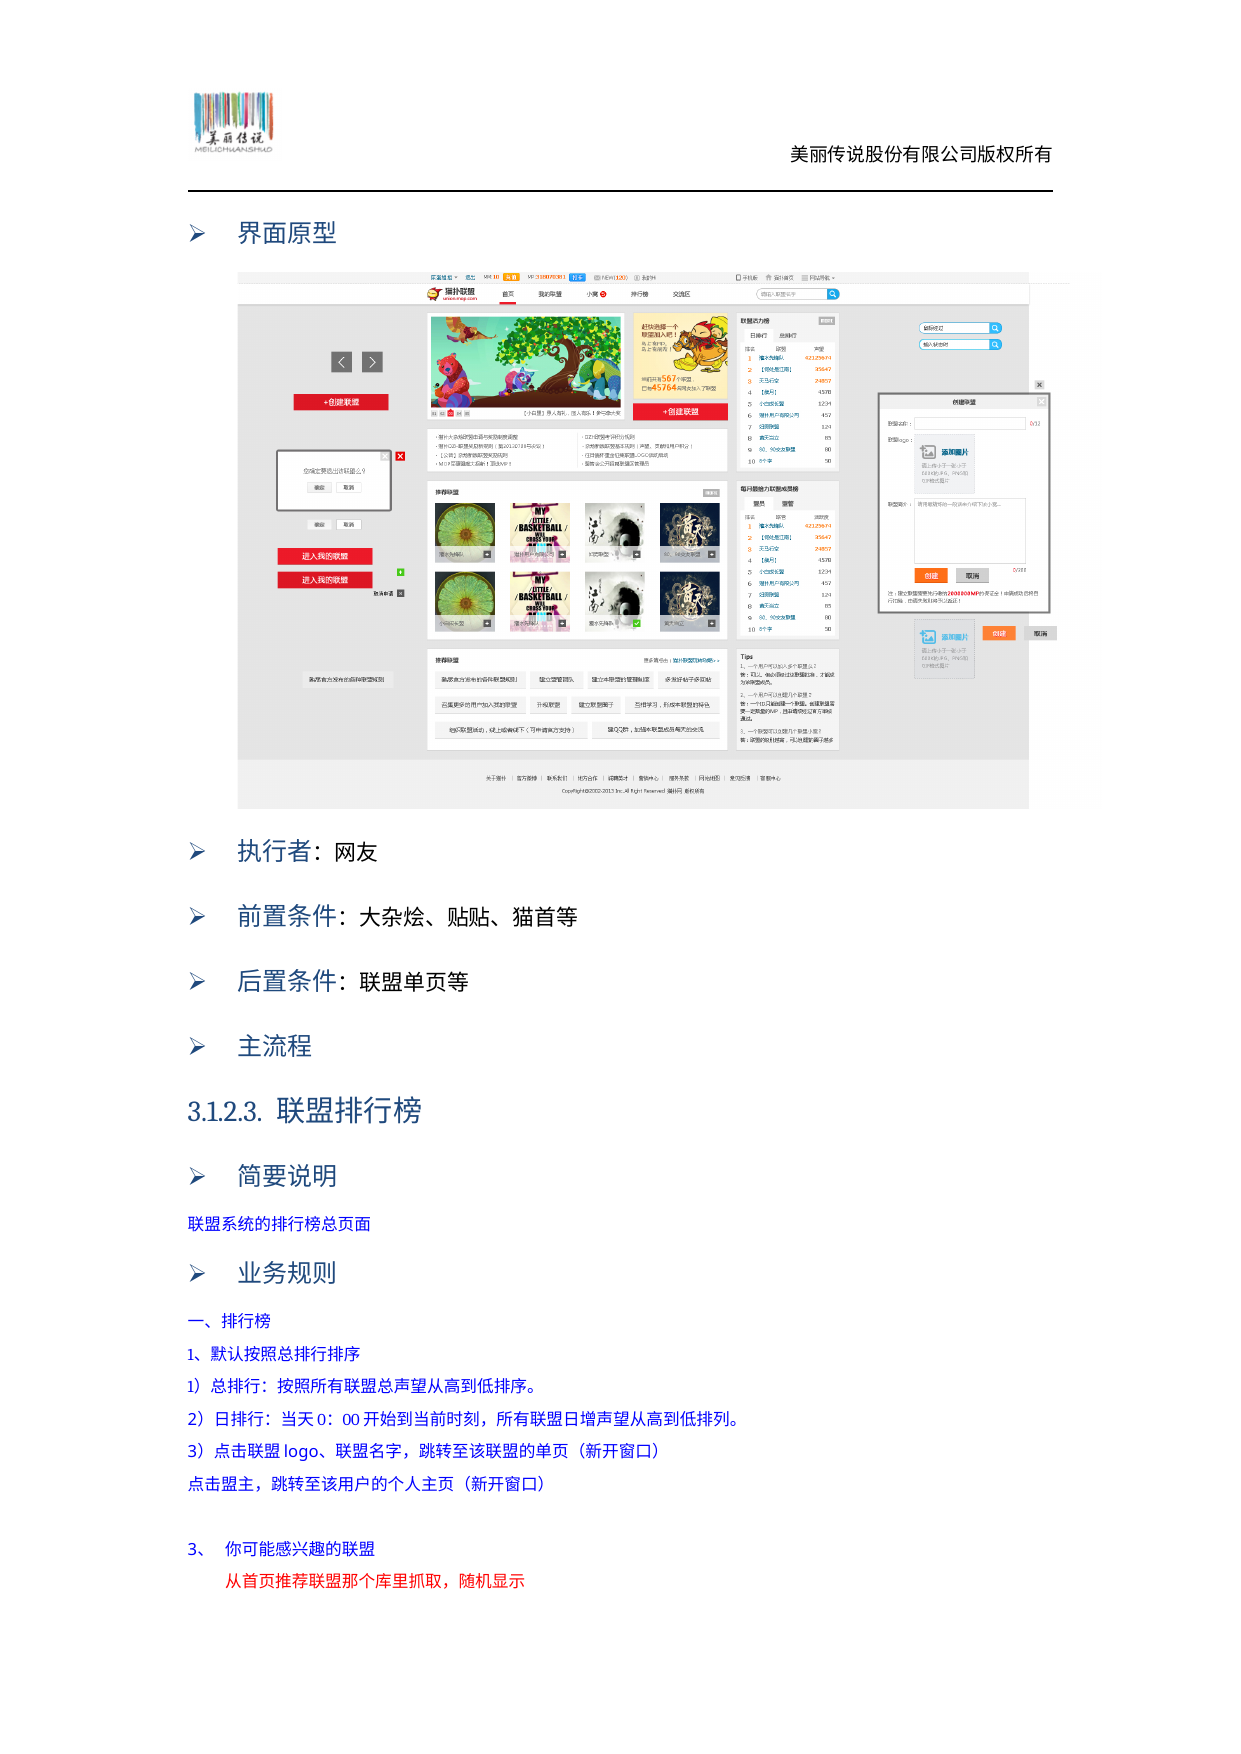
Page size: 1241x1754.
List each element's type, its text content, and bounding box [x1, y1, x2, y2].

picture [237, 272, 1103, 809]
list 从首页推荐联盟那个库里抓取，随机显示 [225, 1564, 1053, 1597]
subtitle 前置条件：大杂烩、贴贴、猫首等 [187, 882, 1053, 947]
text 联盟系统的排行榜总页面 [187, 1207, 1053, 1239]
list 你可能感兴趣的联盟 [187, 1532, 1053, 1564]
picture [187, 88, 282, 161]
subtitle 联盟排行榜 [187, 1077, 1053, 1142]
subtitle 界面原型 [187, 199, 1053, 264]
subtitle 主流程 [187, 1012, 1053, 1077]
text 点击盟主，跳转至该用户的个人主页（新开窗口） [187, 1467, 1053, 1499]
text 3）点击联盟logo、联盟名字，跳转至该联盟的单页（新开窗口） [187, 1434, 1053, 1467]
subtitle 业务规则 [187, 1239, 1053, 1304]
subtitle 后置条件：联盟单页等 [187, 947, 1053, 1012]
subtitle 执行者：网友 [187, 817, 1053, 882]
text 1）总排行：按照所有联盟总声望从高到低排序。 [187, 1369, 1053, 1402]
text 1、默认按照总排行排序 [187, 1337, 1053, 1369]
subtitle 简要说明 [187, 1142, 1053, 1207]
text 一、排行榜 [187, 1304, 1053, 1337]
text 2）日排行：当天0：00开始到当前时刻，所有联盟日增声望从高到低排列。 [187, 1402, 1053, 1434]
